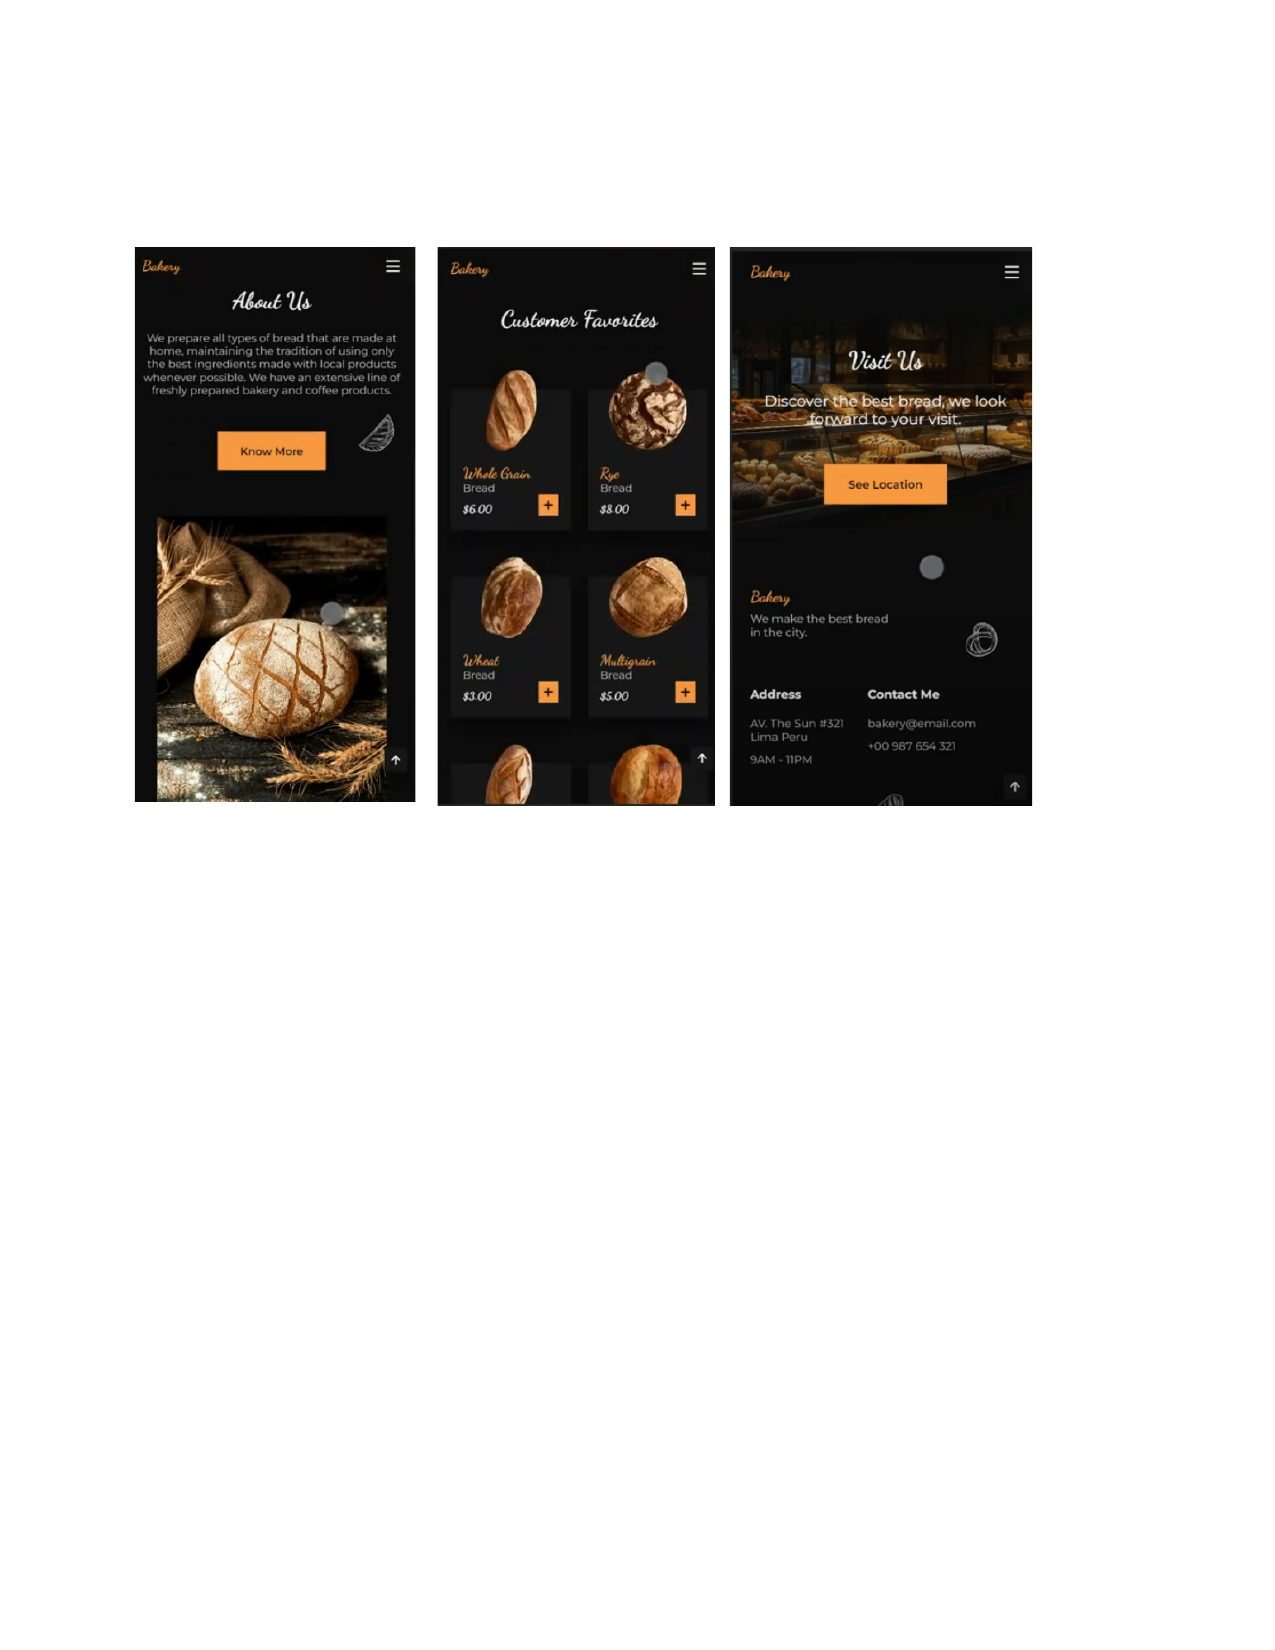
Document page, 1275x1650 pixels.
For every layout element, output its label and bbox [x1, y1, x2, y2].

picture [436, 247, 715, 805]
picture [728, 247, 1033, 804]
picture [134, 247, 416, 800]
